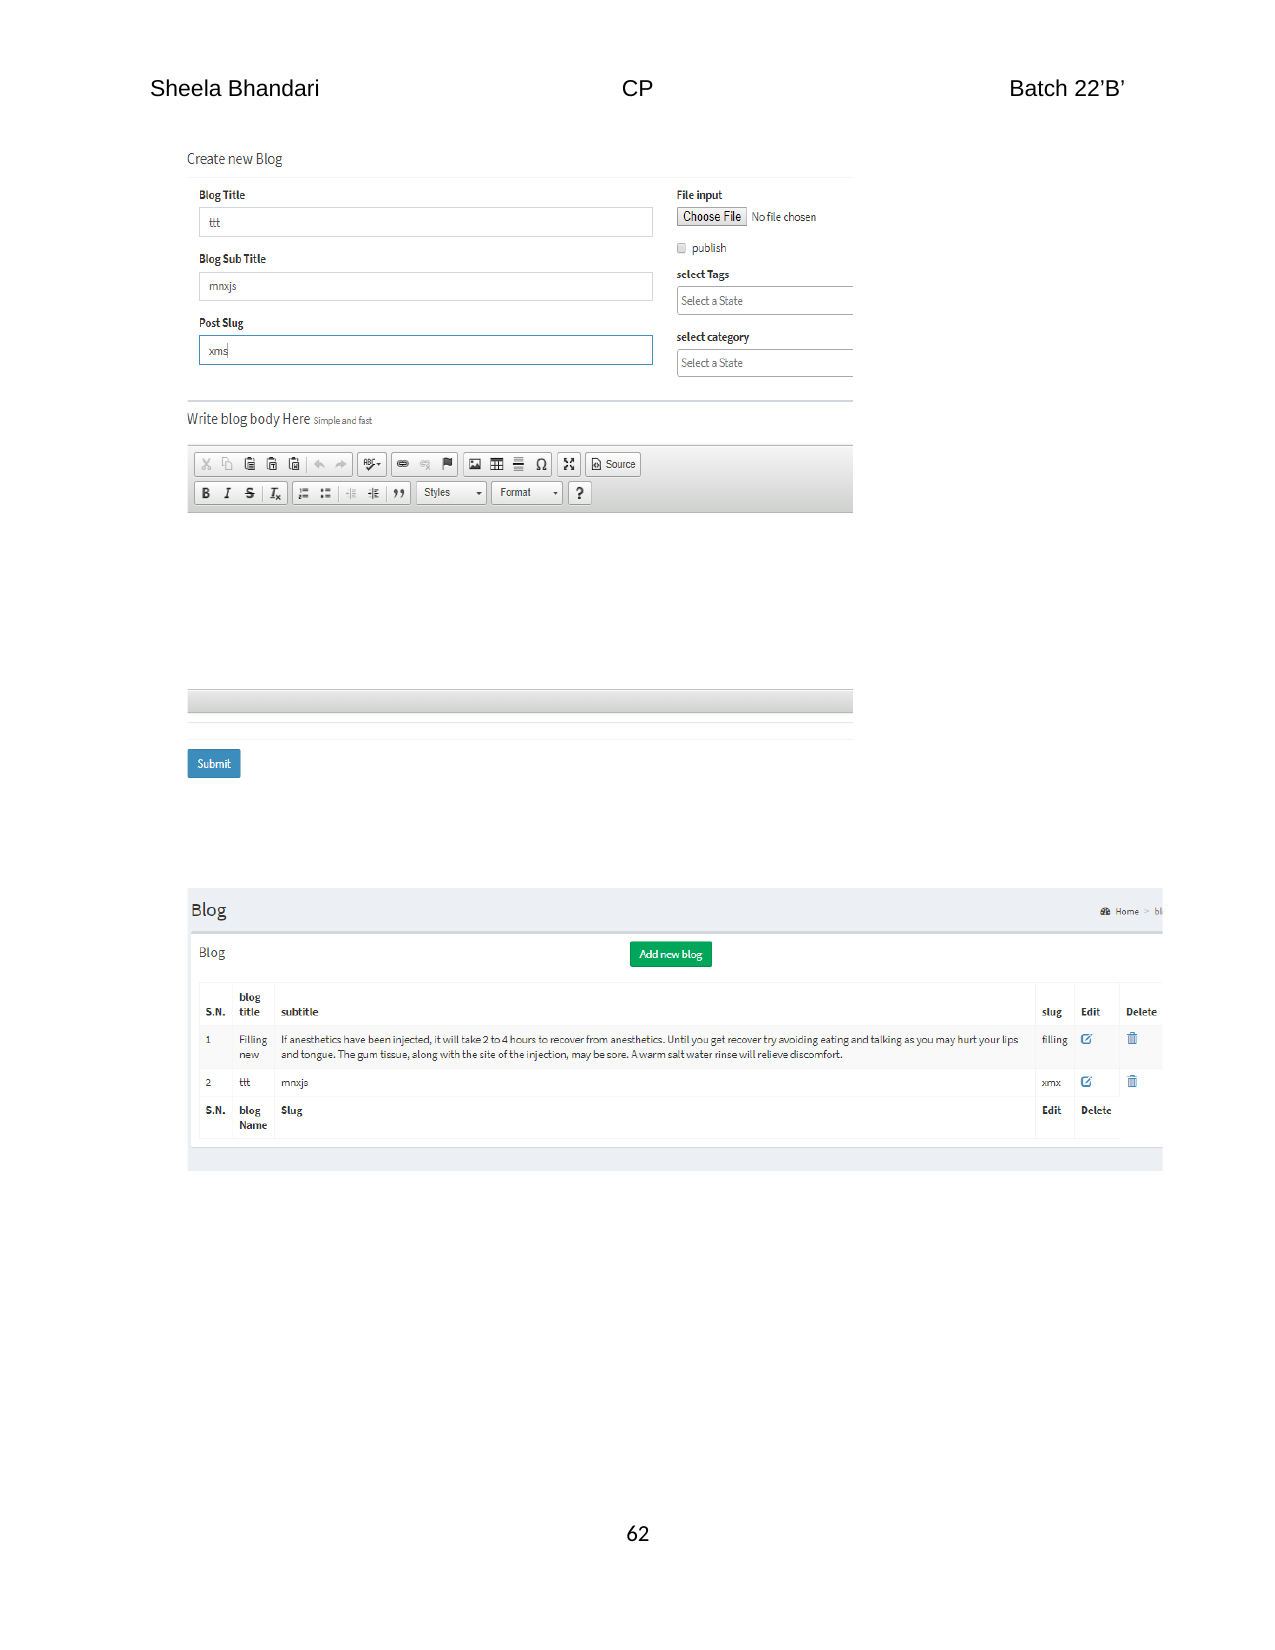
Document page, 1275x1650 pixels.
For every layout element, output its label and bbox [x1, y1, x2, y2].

picture [187, 150, 853, 779]
picture [187, 888, 1163, 1171]
